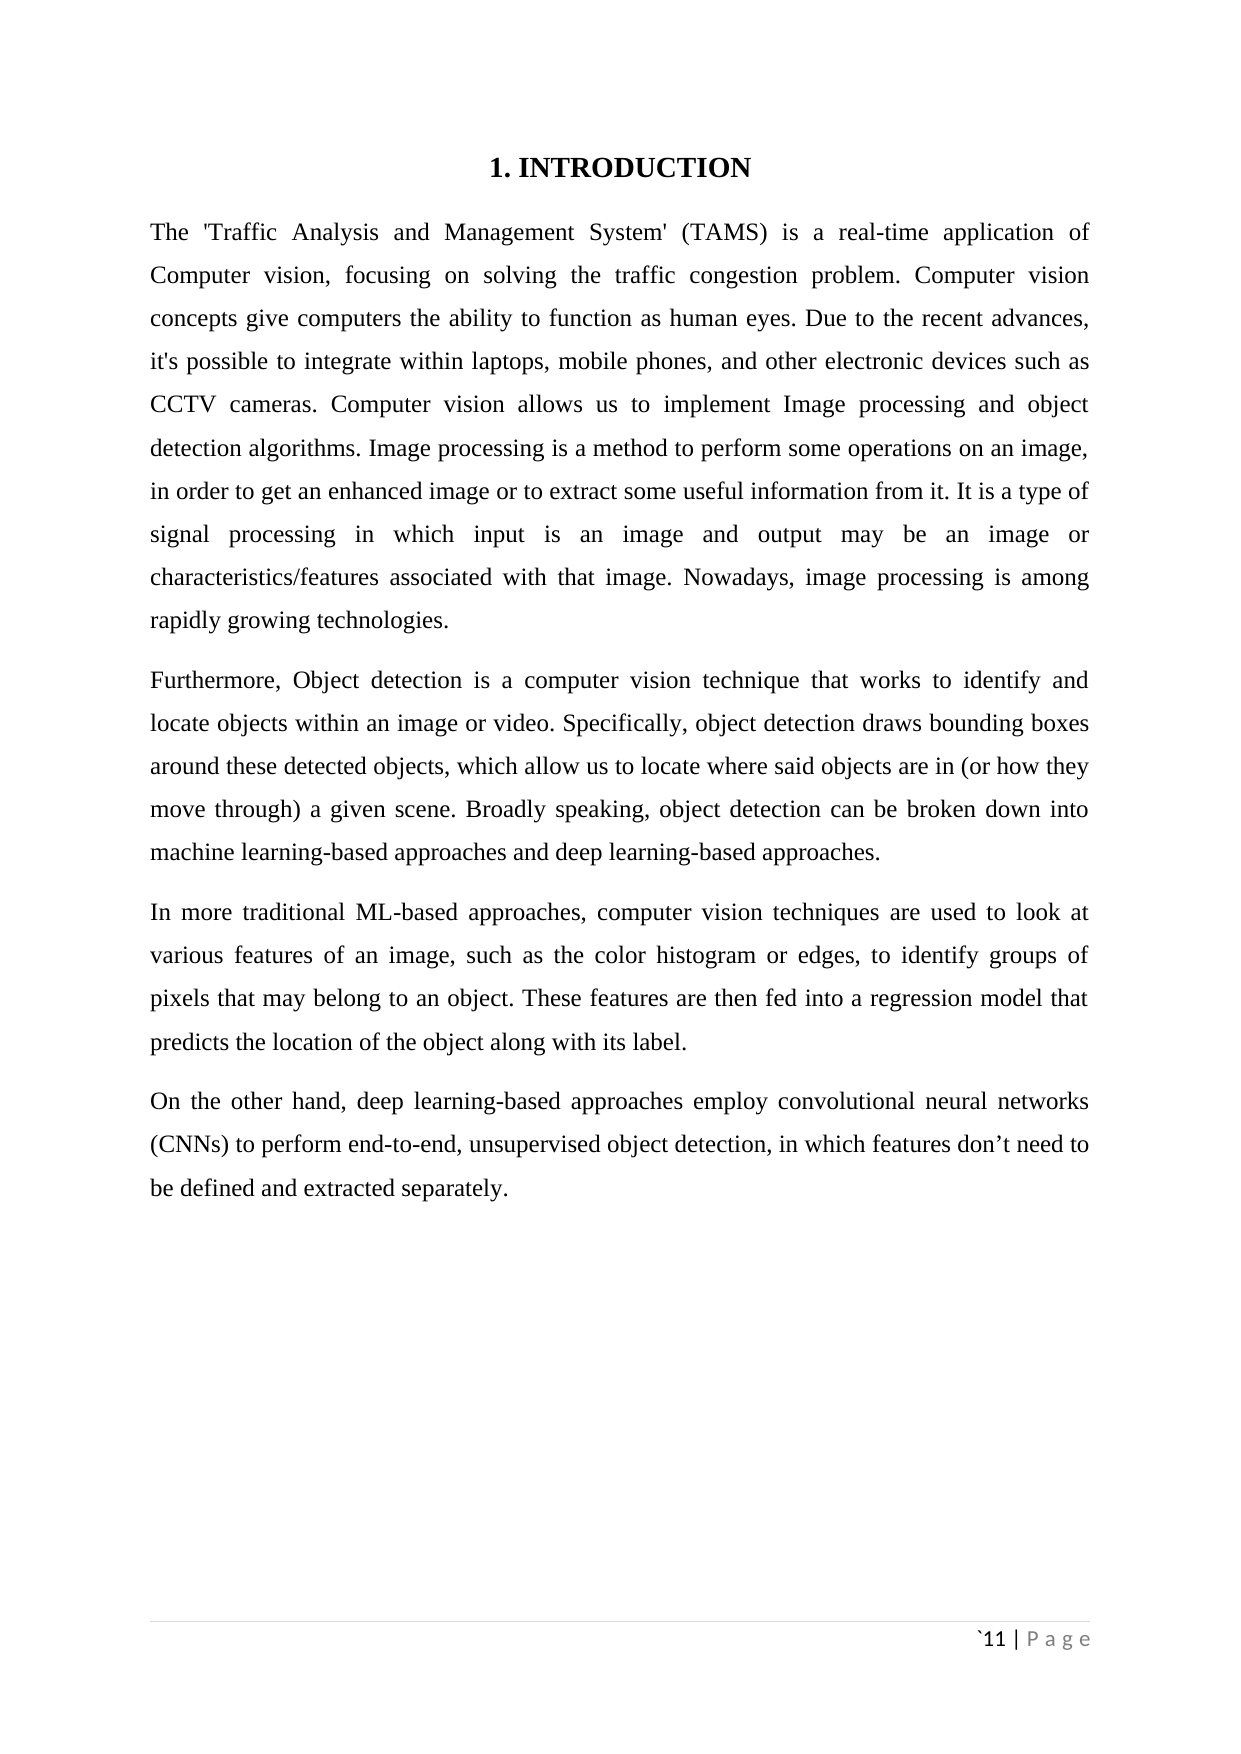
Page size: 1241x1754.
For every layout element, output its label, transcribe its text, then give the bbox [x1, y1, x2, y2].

text 1. INTRODUCTION [150, 150, 1090, 183]
text Furthermore, Object detection is a computer vision technique that works to identify and locate objects within an image or video. Specifically, object detection draws bounding boxes around these detected objects, which allow us to locate where said objects are in (or how they move through) a given scene. Broadly speaking, object detection can be broken down into machine learning-based approaches and deep learning-based approaches. [150, 665, 1090, 866]
text In more traditional ML-based approaches, computer vision techniques are used to look at various features of an image, such as the color histogram or edges, to identify groups of pixels that may belong to an object. These features are then fed into a regression model that predicts the location of the object along with its label. [150, 897, 1090, 1055]
text On the other hand, deep learning-based approaches employ convolutional neural networks (CNNs) to perform end-to-end, unsupervised object detection, in which features don’t need to be defined and extracted separately. [150, 1086, 1090, 1201]
text The 'Traffic Analysis and Management System' (TAMS) is a real-time application of Computer vision, focusing on solving the traffic congestion problem. Computer vision concepts give computers the ability to function as human eyes. Due to the recent advances, it's possible to integrate within laptops, mobile phones, and other electronic devices such as CCTV cameras. Computer vision allows us to implement Image processing and object detection algorithms. Image processing is a method to perform some operations on an image, in order to get an enhanced image or to extract some useful information from it. It is a type of signal processing in which input is an image and output may be an image or characteristics/features associated with that image. Nowadays, image processing is among rapidly growing technologies. [150, 217, 1090, 634]
